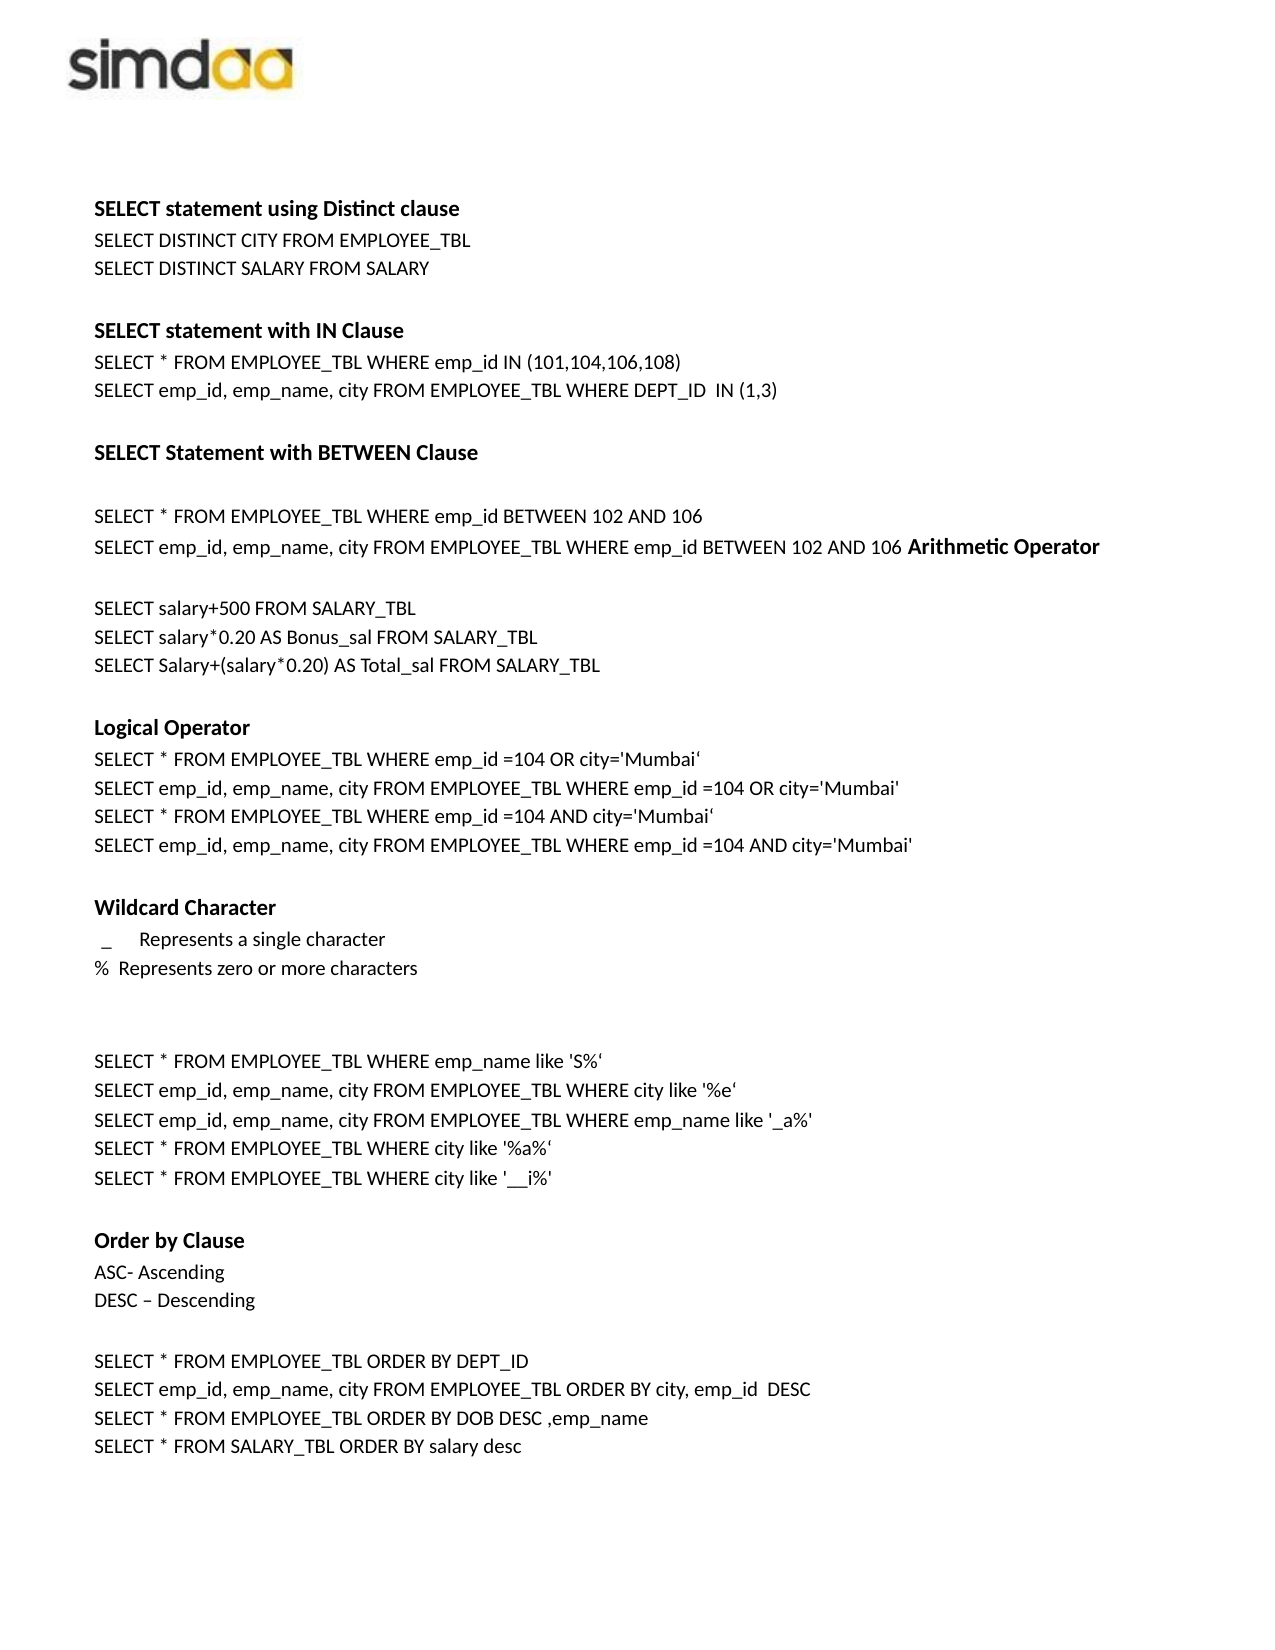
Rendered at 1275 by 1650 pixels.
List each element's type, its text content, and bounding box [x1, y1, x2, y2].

text SELECT Salary+(salary*0.20) AS Total_sal FROM SALARY_TBL [94, 652, 1105, 678]
text SELECT emp_id, emp_name, city FROM EMPLOYEE_TBL WHERE emp_id =104 AND city='Mumbai' [94, 833, 1105, 858]
text SELECT DISTINCT SALARY FROM SALARY [94, 255, 1105, 281]
text SELECT emp_id, emp_name, city FROM EMPLOYEE_TBL WHERE city like '%e‘ [94, 1078, 1105, 1103]
text SELECT emp_id, emp_name, city FROM EMPLOYEE_TBL WHERE DEPT_ID IN (1,3) [94, 378, 1105, 403]
text _ Represents a single character [95, 927, 1105, 952]
text SELECT emp_id, emp_name, city FROM EMPLOYEE_TBL WHERE emp_id BETWEEN 102 AND 106 Arithmetic Operator [94, 532, 1105, 560]
subtitle Wildcard Character [94, 893, 1105, 921]
text SELECT * FROM EMPLOYEE_TBL ORDER BY DEPT_ID [94, 1348, 1105, 1373]
text % Represents zero or more characters [94, 955, 1105, 981]
text SELECT * FROM EMPLOYEE_TBL WHERE emp_id IN (101,104,106,108) [94, 349, 1105, 374]
subtitle Logical Operator [94, 713, 1105, 741]
text ASC- Ascending [94, 1259, 1105, 1284]
text SELECT * FROM EMPLOYEE_TBL WHERE emp_id BETWEEN 102 AND 106 [94, 504, 1105, 529]
subtitle SELECT statement using Distinct clause [94, 194, 1105, 222]
text DESC – Descending [94, 1287, 1105, 1313]
text SELECT DISTINCT CITY FROM EMPLOYEE_TBL [94, 227, 1105, 252]
subtitle Order by Clause [94, 1226, 1105, 1254]
picture [65, 37, 305, 100]
text SELECT * FROM EMPLOYEE_TBL ORDER BY DOB DESC ,emp_name [94, 1405, 1105, 1430]
text SELECT salary+500 FROM SALARY_TBL [94, 596, 1105, 621]
text SELECT emp_id, emp_name, city FROM EMPLOYEE_TBL WHERE emp_id =104 OR city='Mumbai' [94, 775, 1105, 800]
text SELECT emp_id, emp_name, city FROM EMPLOYEE_TBL WHERE emp_name like '_a%' [94, 1107, 1105, 1132]
subtitle SELECT Statement with BETWEEN Clause [94, 438, 1105, 466]
subtitle SELECT statement with IN Clause [94, 316, 1105, 344]
text SELECT * FROM EMPLOYEE_TBL WHERE emp_name like 'S%‘ [94, 1048, 1105, 1073]
text SELECT salary*0.20 AS Bonus_sal FROM SALARY_TBL [94, 624, 1105, 649]
text SELECT * FROM EMPLOYEE_TBL WHERE city like '__i%' [94, 1165, 1105, 1190]
text SELECT emp_id, emp_name, city FROM EMPLOYEE_TBL ORDER BY city, emp_id DESC [94, 1376, 1105, 1402]
text SELECT * FROM SALARY_TBL ORDER BY salary desc [94, 1433, 1105, 1459]
text SELECT * FROM EMPLOYEE_TBL WHERE emp_id =104 OR city='Mumbai‘ [94, 746, 1105, 772]
text SELECT * FROM EMPLOYEE_TBL WHERE city like '%a%‘ [94, 1136, 1105, 1161]
text SELECT * FROM EMPLOYEE_TBL WHERE emp_id =104 AND city='Mumbai‘ [94, 803, 1105, 829]
